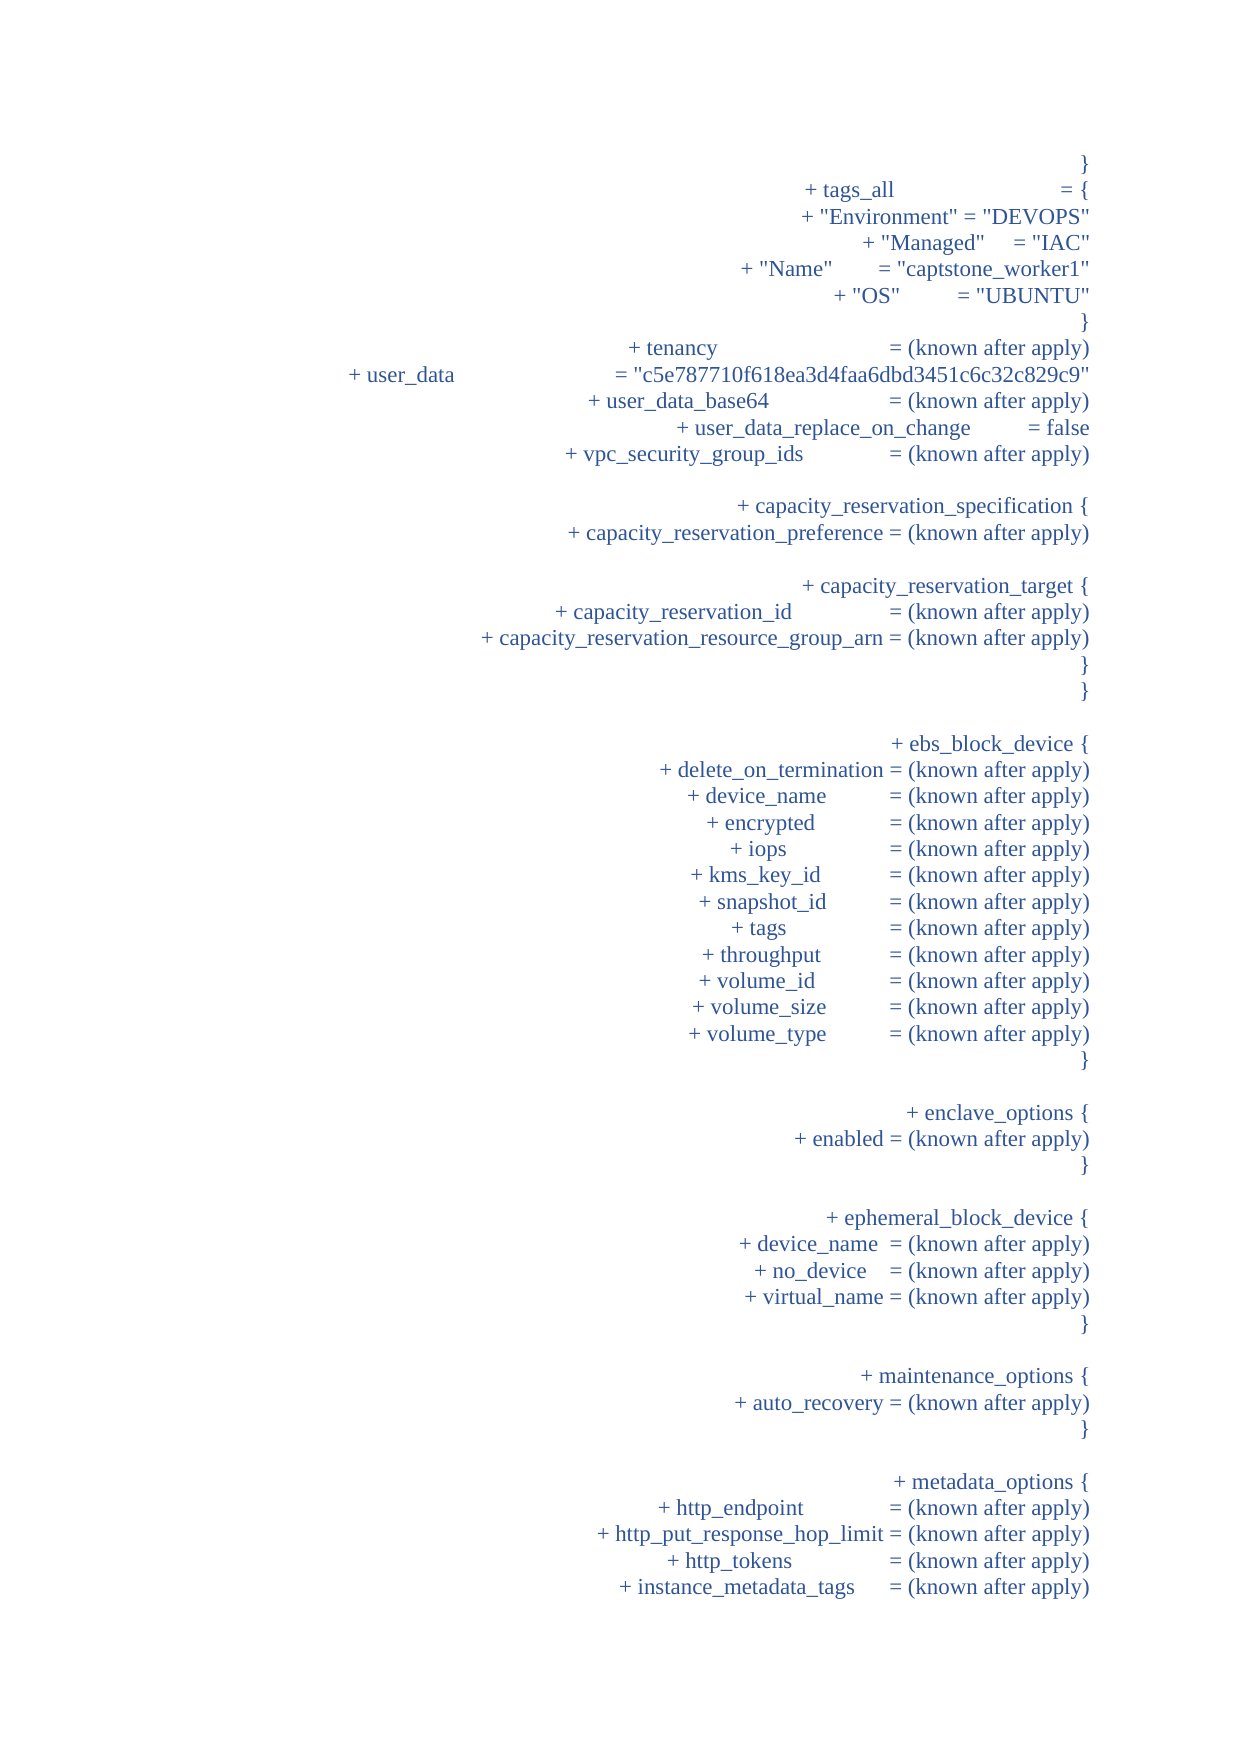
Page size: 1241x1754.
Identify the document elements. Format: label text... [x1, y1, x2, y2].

list } [225, 1046, 1090, 1072]
list + http_tokens = (known after apply) [225, 1547, 1090, 1573]
list } [225, 1151, 1090, 1178]
list + auto_recovery = (known after apply) [225, 1389, 1090, 1415]
list + http_endpoint = (known after apply) [225, 1494, 1090, 1520]
list + volume_id = (known after apply) [225, 967, 1090, 993]
list } [225, 1415, 1090, 1441]
list + delete_on_termination = (known after apply) [225, 756, 1090, 782]
list + tags = (known after apply) [225, 914, 1090, 941]
list + encrypted = (known after apply) [225, 809, 1090, 835]
list + "Environment" = "DEVOPS" [225, 203, 1090, 229]
list + user_data_base64 = (known after apply) [225, 387, 1090, 413]
list + capacity_reservation_target { [225, 572, 1090, 598]
list + capacity_reservation_id = (known after apply) [225, 598, 1090, 624]
list } [225, 1309, 1090, 1336]
list + instance_metadata_tags = (known after apply) [225, 1573, 1090, 1599]
list + device_name = (known after apply) [225, 1231, 1090, 1257]
list } [225, 308, 1090, 334]
list + maintenance_options { [225, 1362, 1090, 1389]
list + iops = (known after apply) [225, 835, 1090, 862]
list + ebs_block_device { [225, 730, 1090, 756]
list + no_device = (known after apply) [225, 1257, 1090, 1283]
list + ephemeral_block_device { [225, 1204, 1090, 1231]
list + snapshot_id = (known after apply) [225, 888, 1090, 914]
list + "Managed" = "IAC" [225, 229, 1090, 255]
list + device_name = (known after apply) [225, 782, 1090, 809]
list + volume_type = (known after apply) [225, 1020, 1090, 1046]
list } [225, 677, 1090, 703]
list + capacity_reservation_resource_group_arn = (known after apply) [225, 624, 1090, 651]
list + volume_size = (known after apply) [225, 993, 1090, 1020]
list + user_data_replace_on_change = false [225, 413, 1090, 440]
list + kms_key_id = (known after apply) [225, 862, 1090, 888]
list + user_data = "c5e787710f618ea3d4faa6dbd3451c6c32c829c9" [225, 361, 1090, 387]
list + "OS" = "UBUNTU" [225, 282, 1090, 308]
list + capacity_reservation_preference = (known after apply) [225, 519, 1090, 545]
list + http_put_response_hop_limit = (known after apply) [225, 1520, 1090, 1547]
list + enabled = (known after apply) [225, 1125, 1090, 1151]
list + throughput = (known after apply) [225, 941, 1090, 967]
list + "Name" = "captstone_worker1" [225, 255, 1090, 282]
list } [225, 150, 1090, 176]
list + metadata_options { [225, 1468, 1090, 1494]
list + tags_all = { [225, 176, 1090, 203]
list + enclave_options { [225, 1099, 1090, 1125]
list + tenancy = (known after apply) [225, 334, 1090, 361]
list } [225, 651, 1090, 677]
list + vpc_security_group_ids = (known after apply) [225, 440, 1090, 466]
list + virtual_name = (known after apply) [225, 1283, 1090, 1309]
list + capacity_reservation_specification { [225, 493, 1090, 519]
